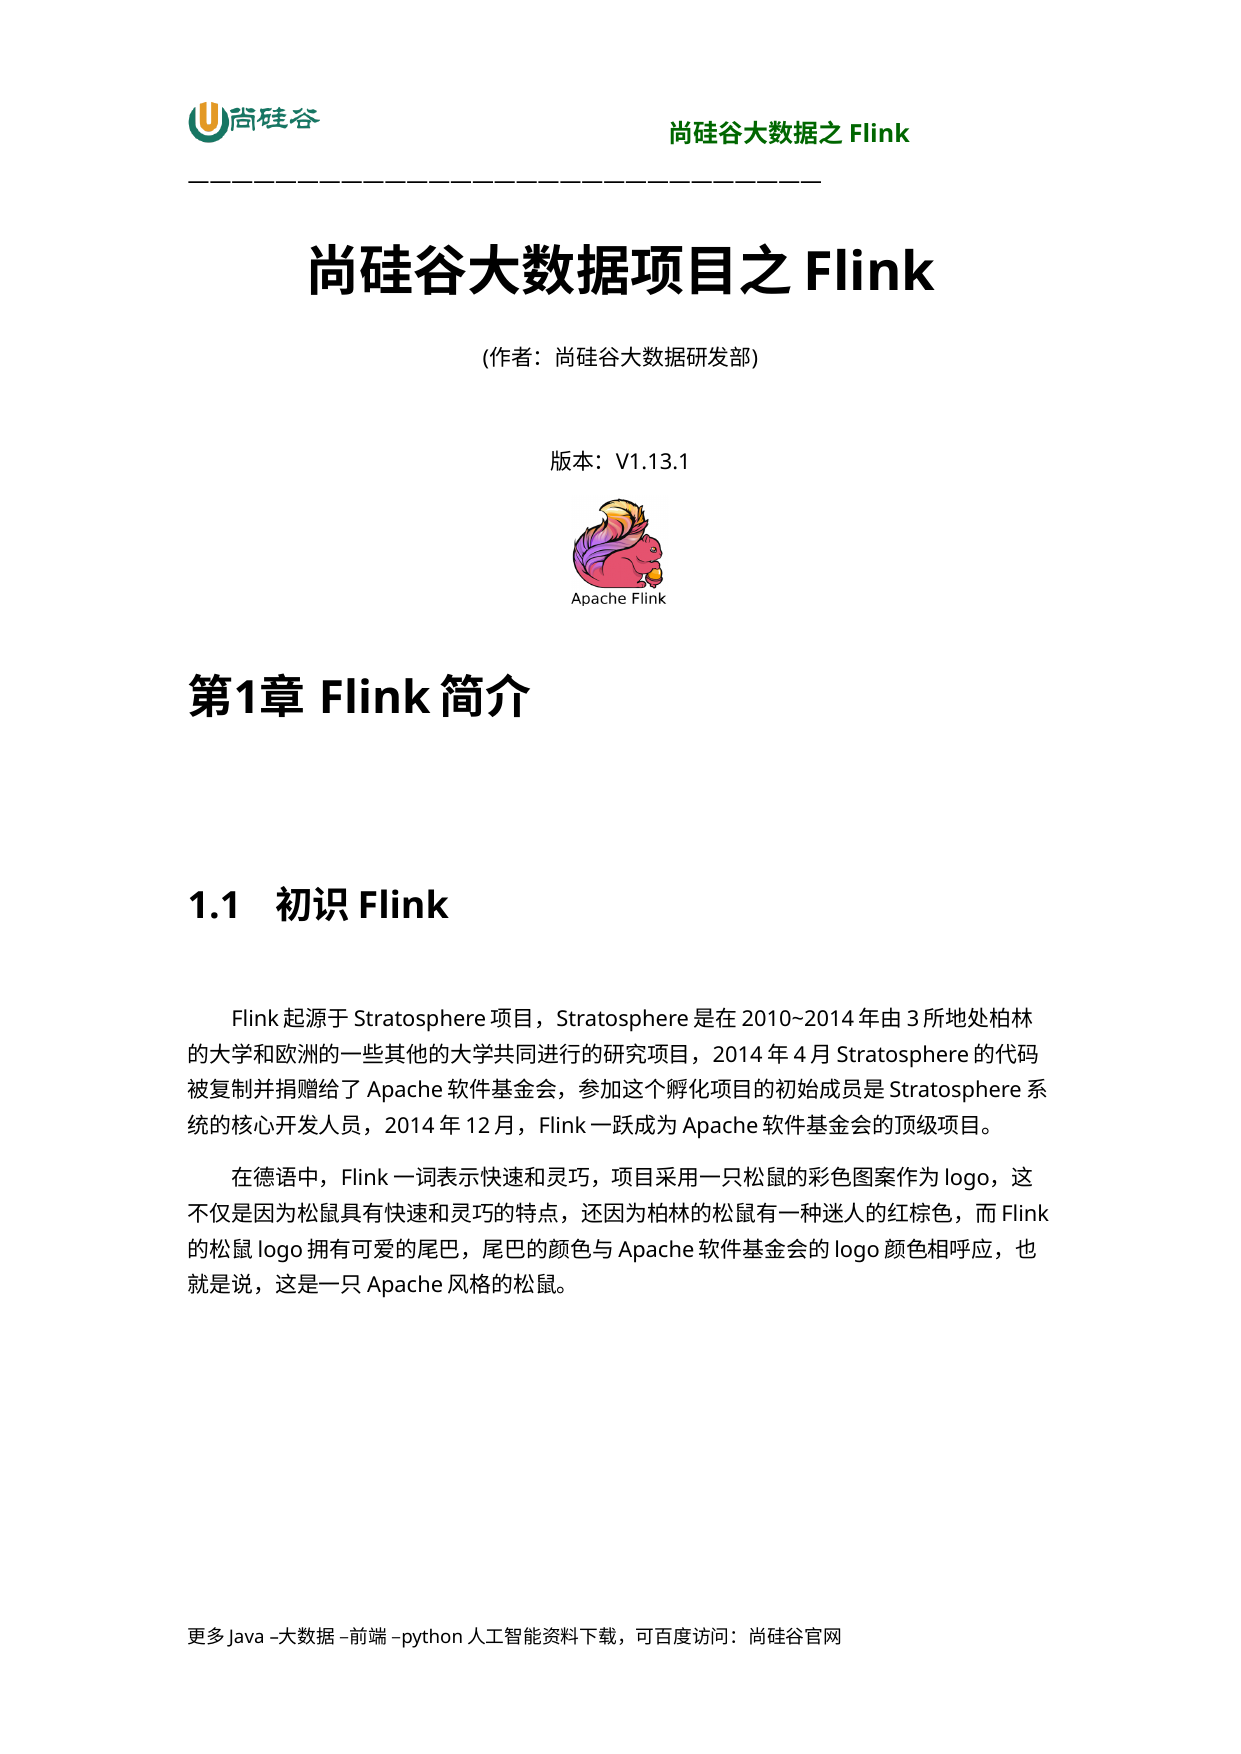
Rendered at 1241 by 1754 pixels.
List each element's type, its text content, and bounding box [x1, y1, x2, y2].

subtitle 初识Flink [187, 869, 1053, 934]
text (作者：尚硅谷大数据研发部) [187, 340, 1053, 372]
subtitle Flink简介 [187, 644, 1053, 742]
text Flink起源于Stratosphere项目，Stratosphere是在2010~2014年由3所地处柏林的大学和欧洲的一些其他的大学共同进行的研究项目，2014年4月Stratosphere的代码被复制并捐赠给了Apache软件基金会，参加这个孵化项目的初始成员是Stratosphere系统的核心开发人员，2014年12月，Flink一跃成为Apache软件基金会的顶级项目。 [187, 1001, 1053, 1140]
text 在德语中，Flink一词表示快速和灵巧，项目采用一只松鼠的彩色图案作为logo，这不仅是因为松鼠具有快速和灵巧的特点，还因为柏林的松鼠有一种迷人的红棕色，而Flink的松鼠logo拥有可爱的尾巴，尾巴的颜色与Apache软件基金会的logo颜色相呼应，也就是说，这是一只Apache风格的松鼠。 [187, 1160, 1053, 1299]
text 尚硅谷大数据项目之Flink [187, 218, 1053, 316]
picture [187, 101, 320, 143]
text 版本：V1.13.1 [187, 443, 1053, 476]
picture [570, 495, 670, 606]
